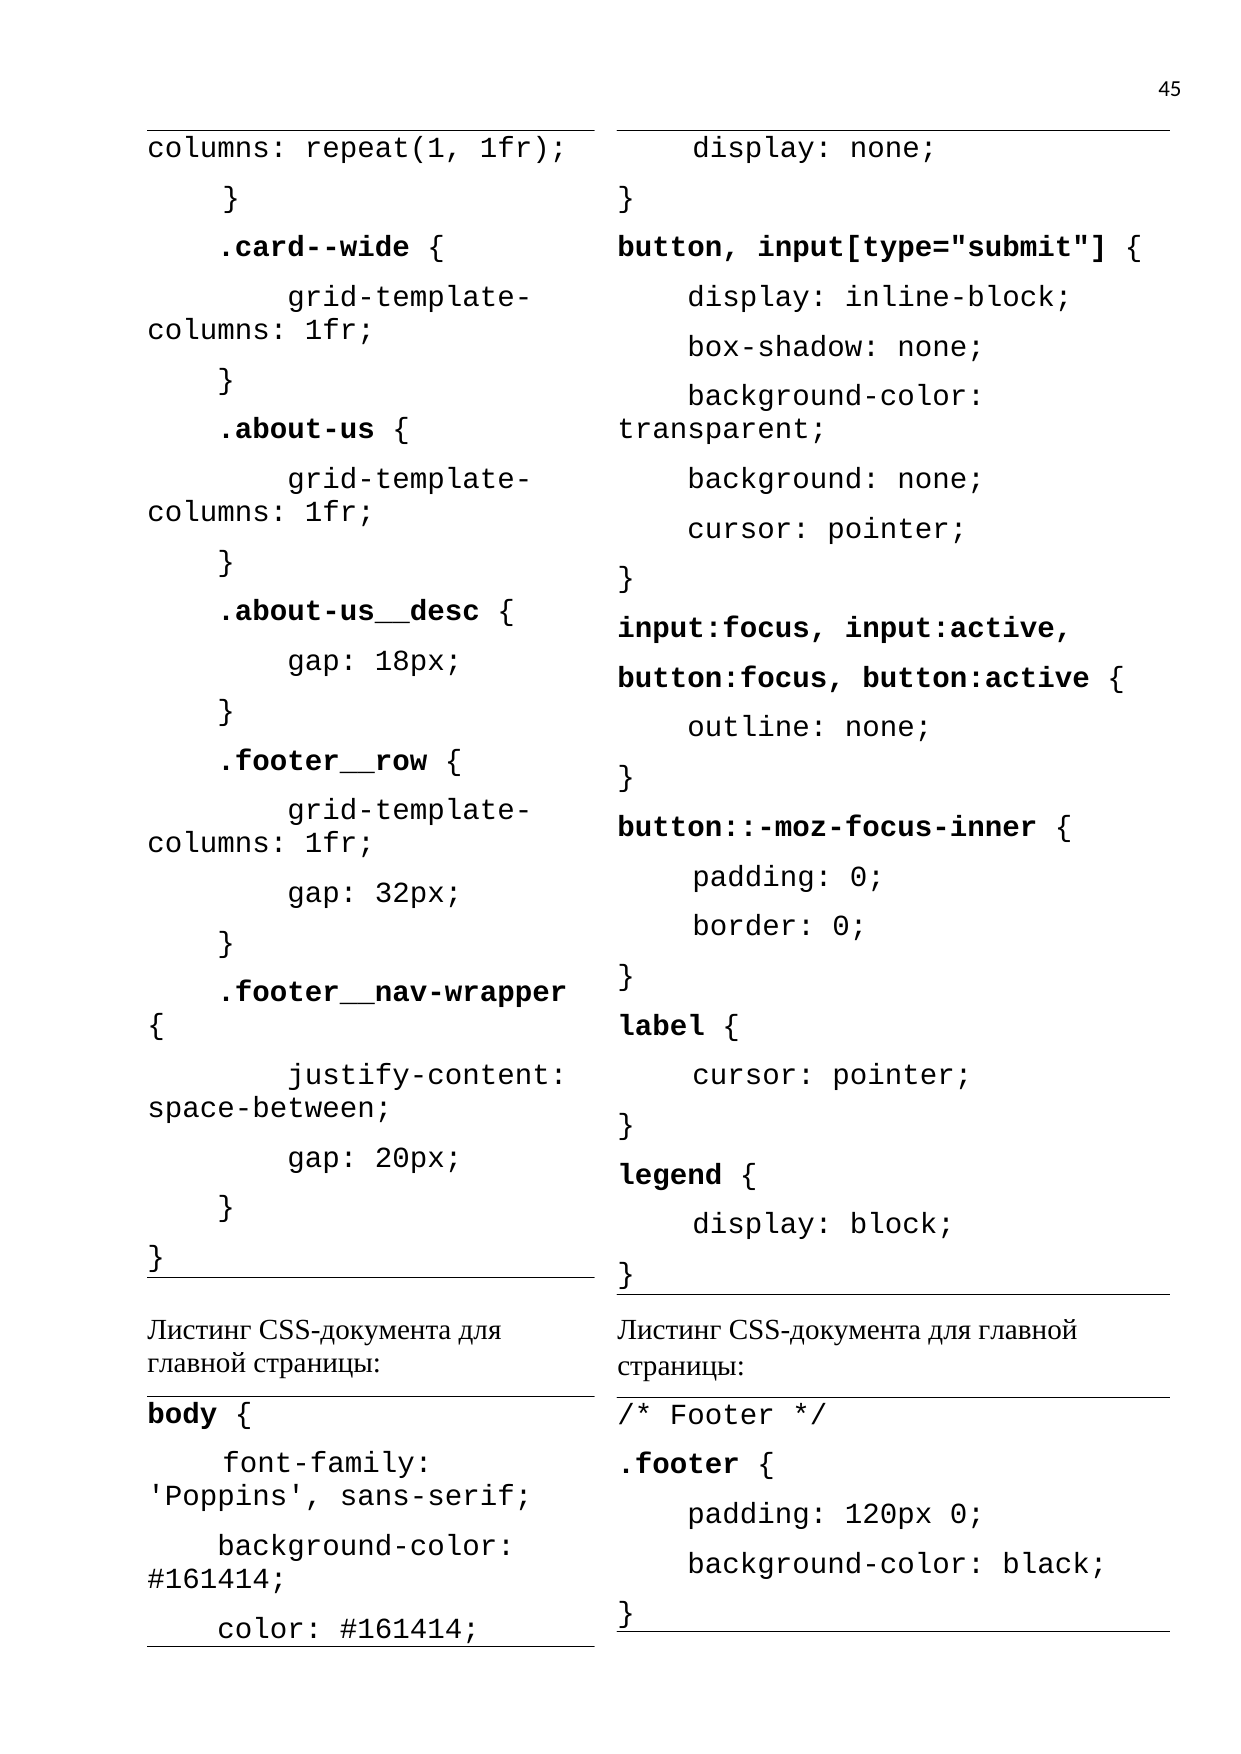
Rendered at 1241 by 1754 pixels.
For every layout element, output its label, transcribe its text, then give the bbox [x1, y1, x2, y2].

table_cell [606, 1312, 1181, 1665]
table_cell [136, 1312, 606, 1665]
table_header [606, 130, 1181, 1312]
